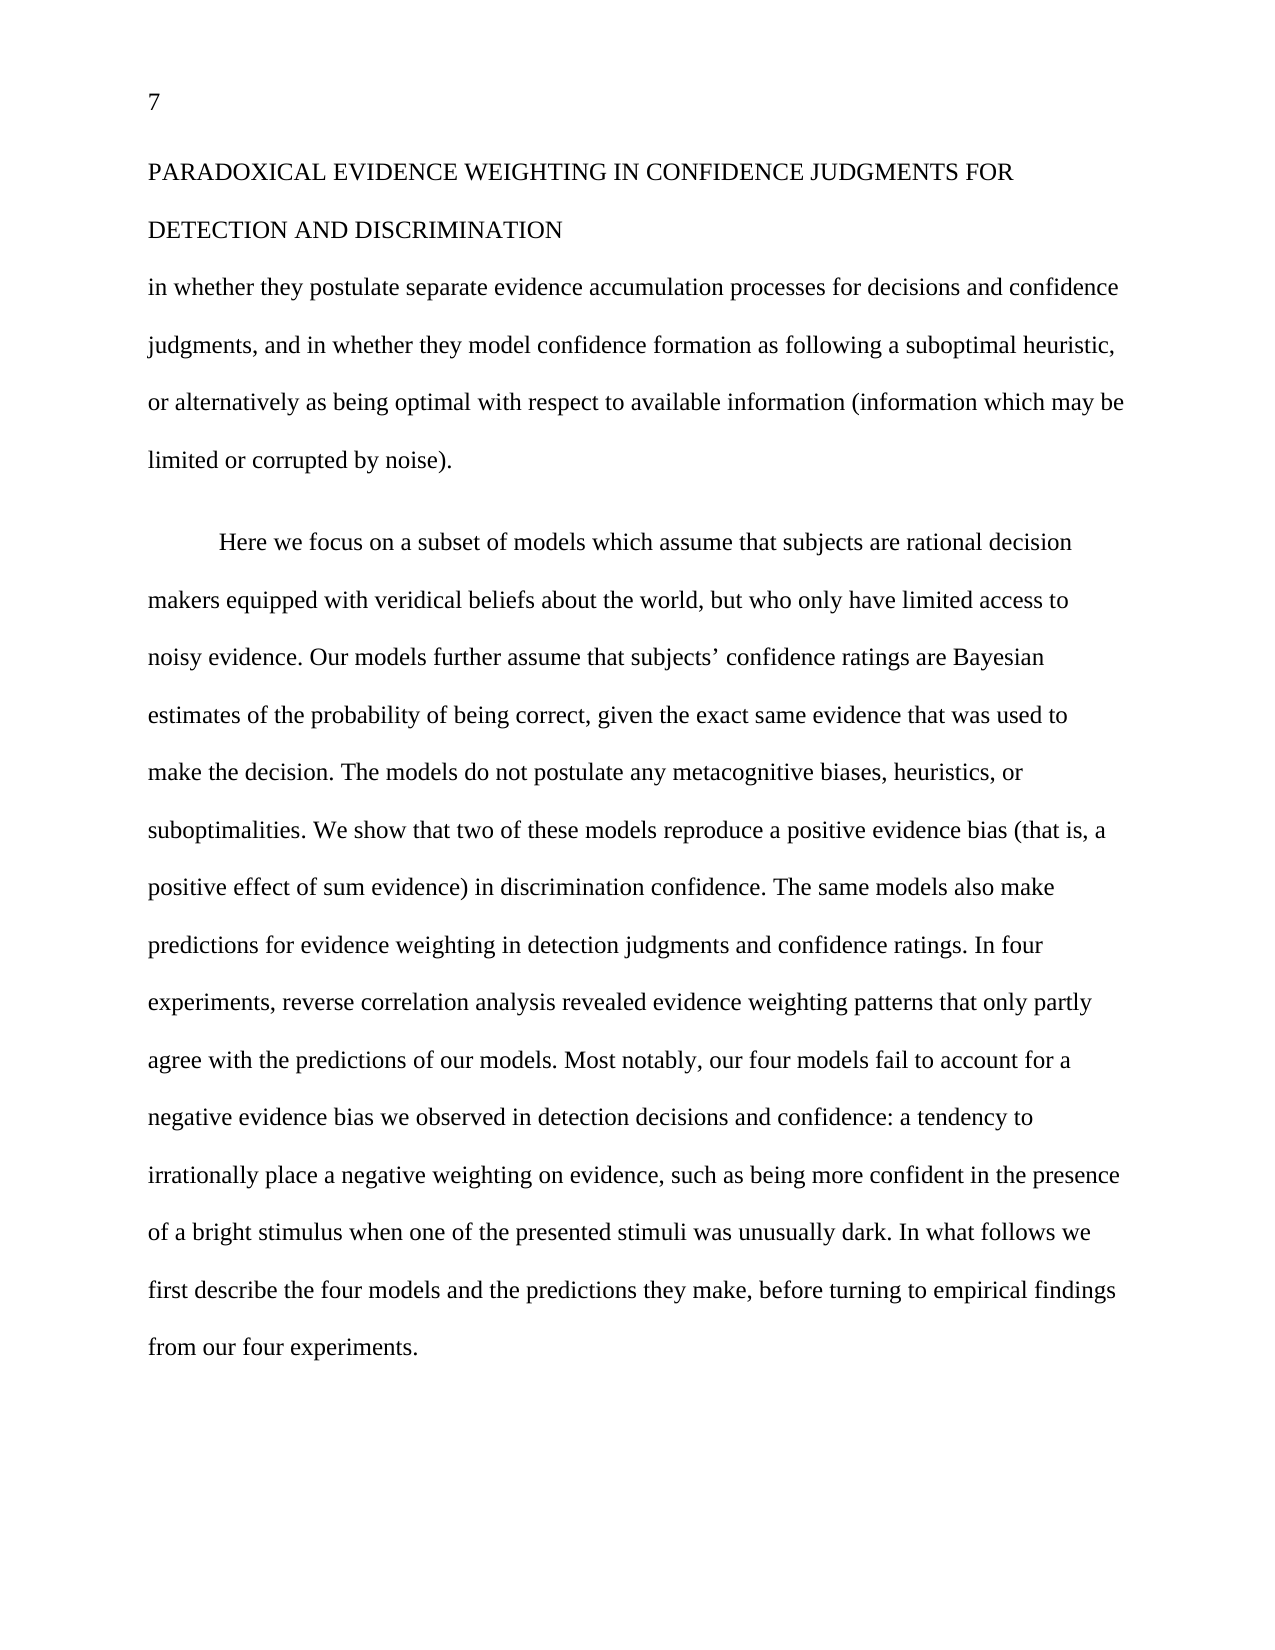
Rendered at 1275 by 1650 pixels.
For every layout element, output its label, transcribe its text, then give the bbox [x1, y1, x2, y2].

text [148, 272, 1127, 474]
text Here we focus on a subset of models which assume that subjects are rational decision makers equipped with veridical beliefs about the world, but who only have limited access to noisy evidence. Our models further assume that subjects’ confidence ratings are Bayesian estimates of the probability of being correct, given the exact same evidence that was used to make the decision. The models do not postulate any metacognitive biases, heuristics, or suboptimalities. We show that two of these models reproduce a positive evidence bias (that is, a positive effect of sum evidence) in discrimination confidence. The same models also make predictions for evidence weighting in detection judgments and confidence ratings. In four experiments, reverse correlation analysis revealed evidence weighting patterns that only partly agree with the predictions of our models. Most notably, our four models fail to account for a negative evidence bias we observed in detection decisions and confidence: a tendency to irrationally place a negative weighting on evidence, such as being more confident in the presence of a bright stimulus when one of the presented stimuli was unusually dark. In what follows we first describe the four models and the predictions they make, before turning to empirical findings from our four experiments. [148, 527, 1127, 1361]
